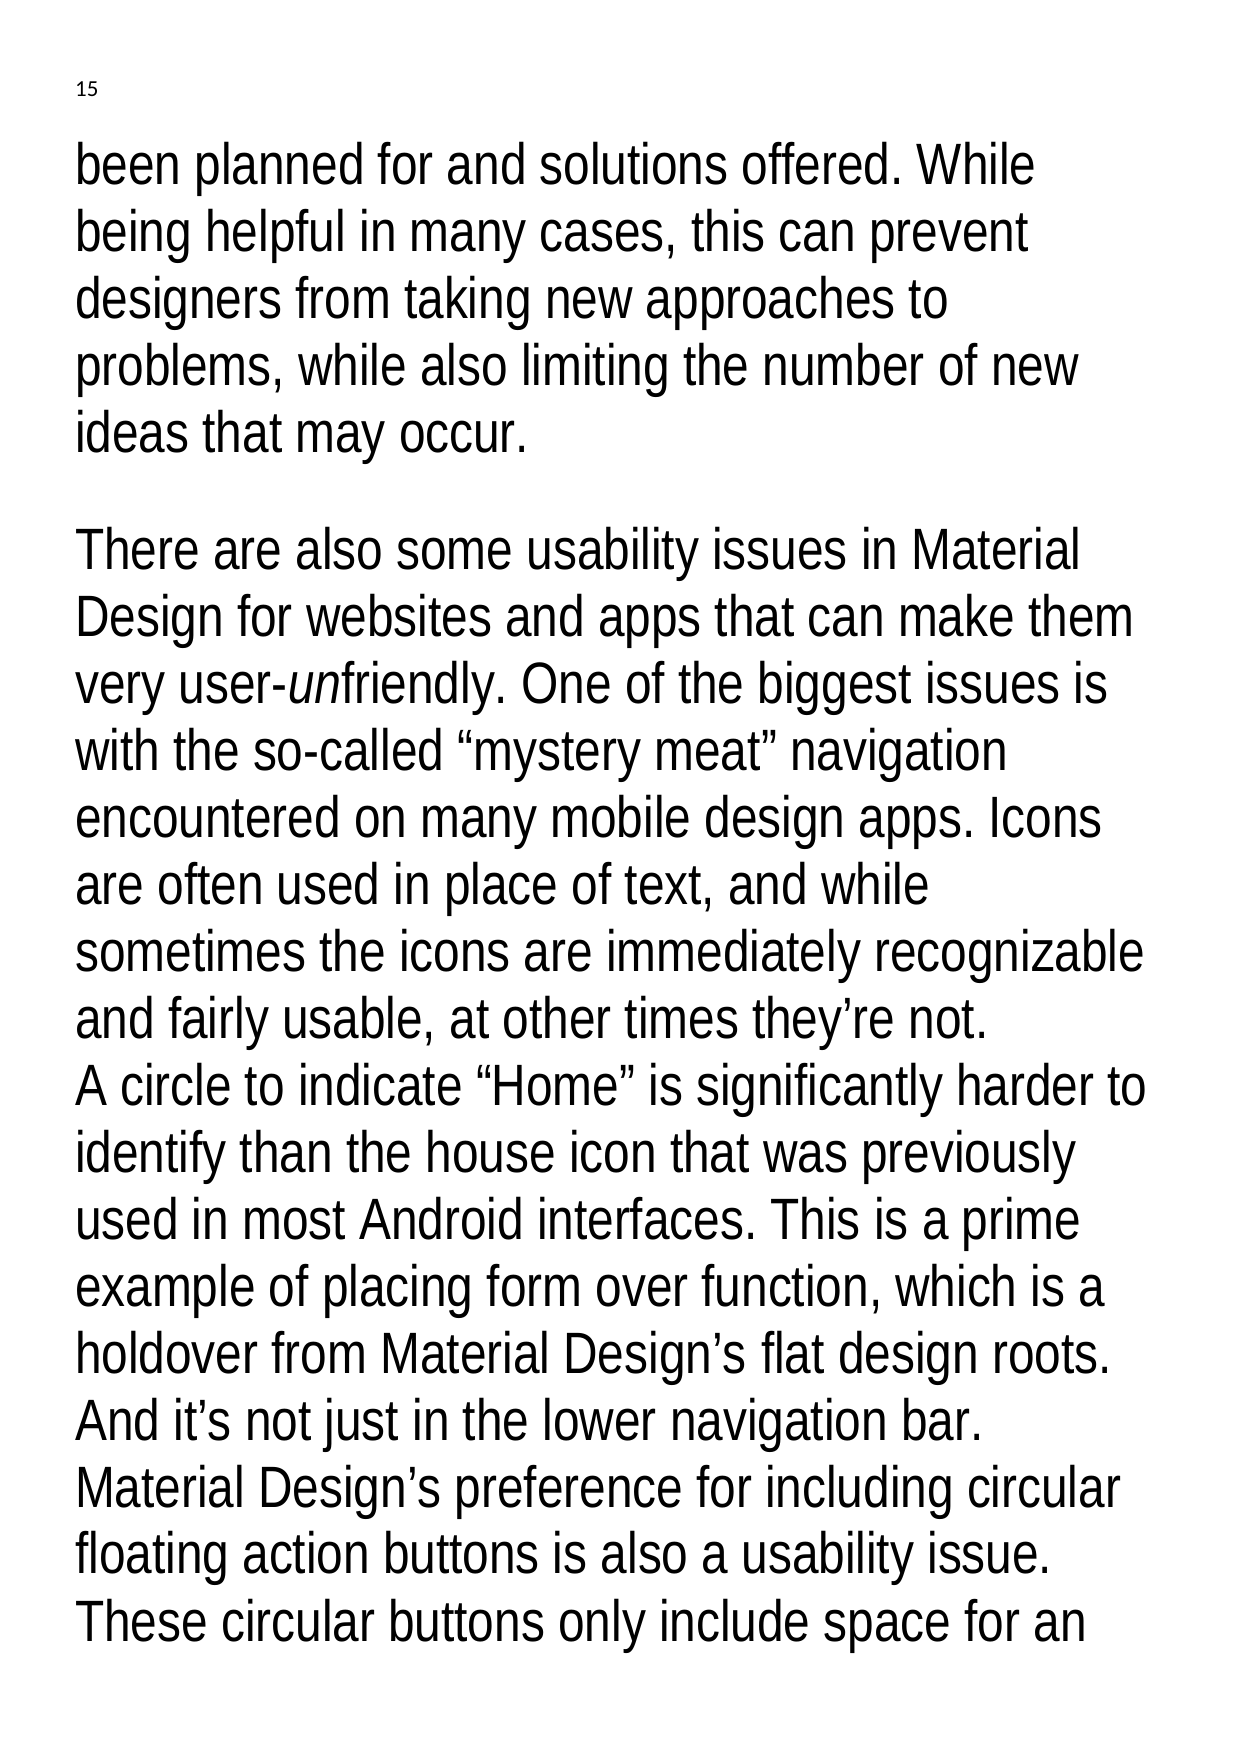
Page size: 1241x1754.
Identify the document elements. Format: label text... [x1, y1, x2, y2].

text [75, 130, 1165, 465]
text A circle to indicate “Home” is significantly harder to identify than the house icon that was previously used in most Android interfaces. This is a prime example of placing form over function, which is a holdover from Material Design’s flat design roots. [75, 1051, 1165, 1385]
text There are also some usability issues in Material Design for websites and apps that can make them very user-unfriendly. One of the biggest issues is with the so-called “mystery meat” navigation encountered on many mobile design apps. Icons are often used in place of text, and while sometimes the icons are immediately recognizable and fairly usable, at other times they’re not. [75, 515, 1165, 1051]
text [75, 1385, 1165, 1653]
